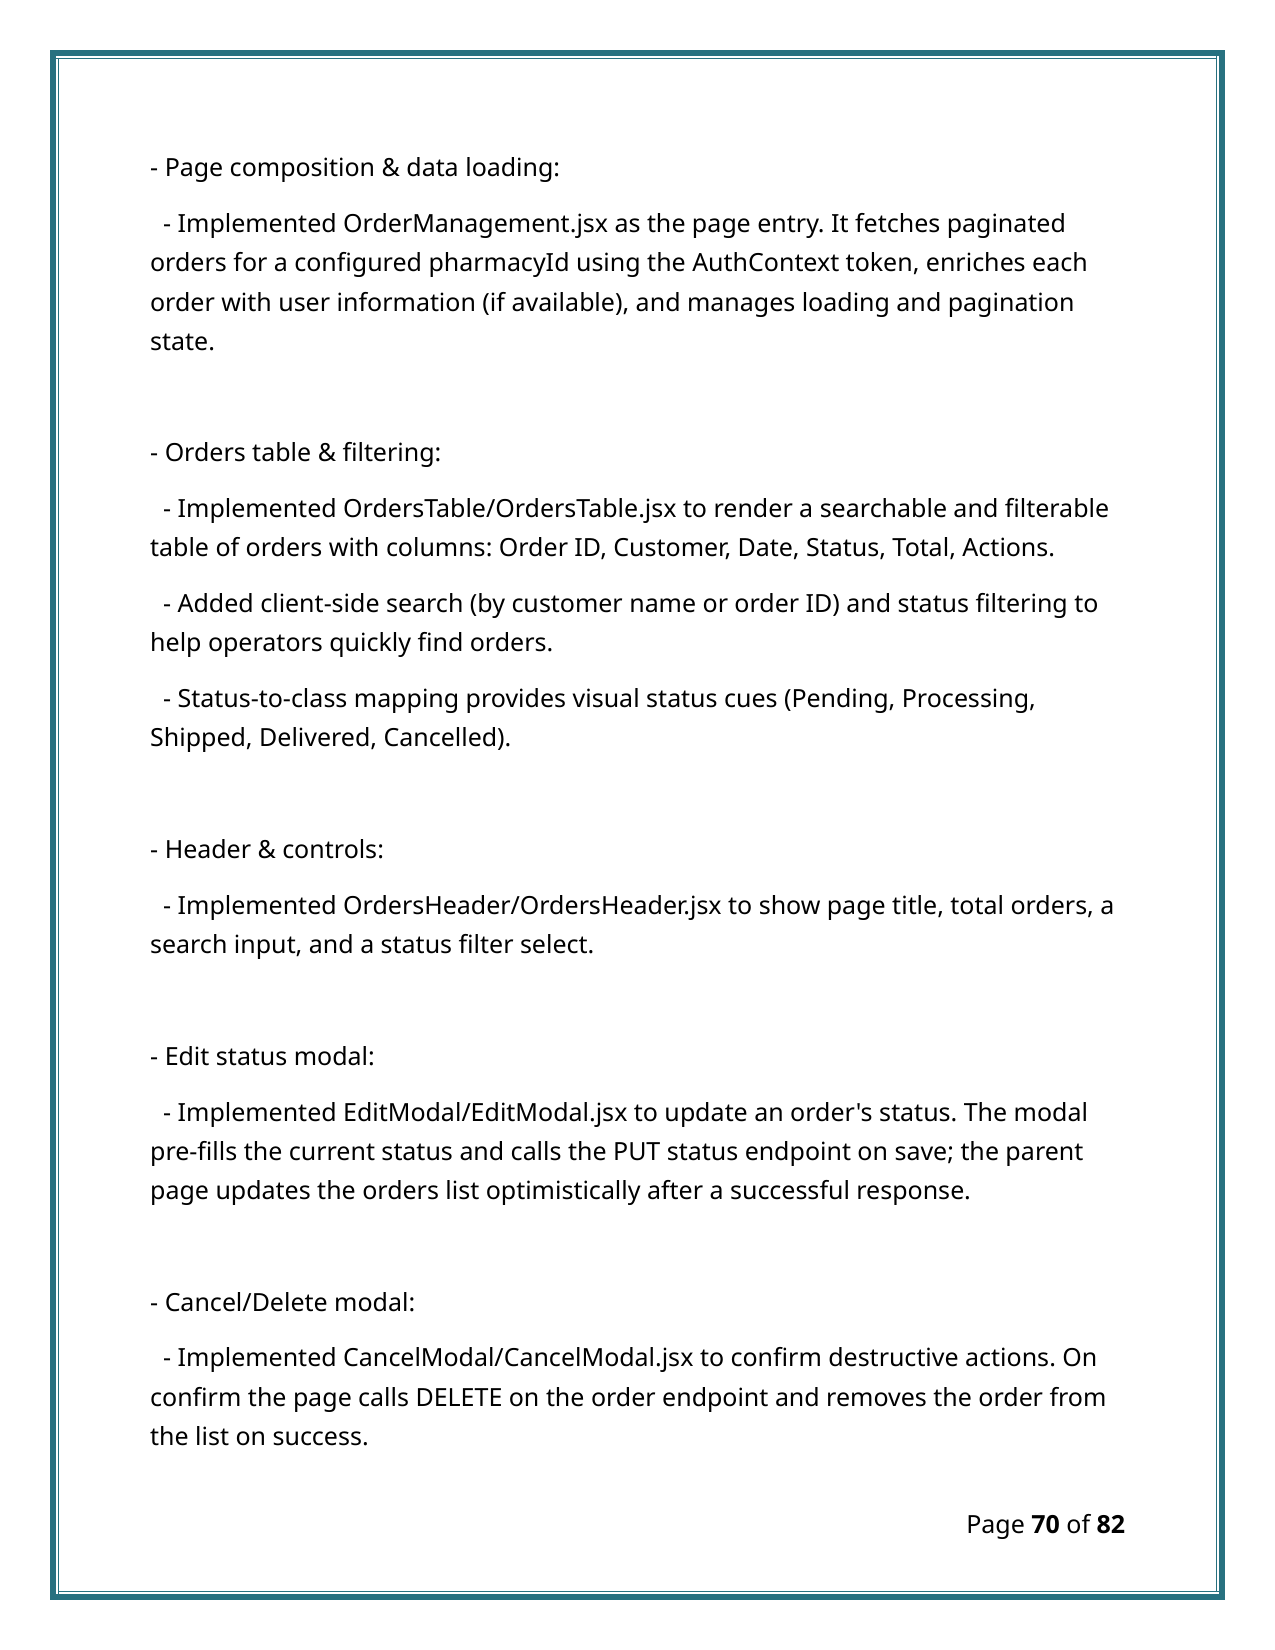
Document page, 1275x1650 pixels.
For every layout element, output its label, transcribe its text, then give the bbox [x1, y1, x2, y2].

text - Added client-side search (by customer name or order ID) and status filtering to help operators quickly find orders. [150, 586, 1125, 659]
text - Implemented OrdersHeader/OrdersHeader.jsx to show page title, total orders, a search input, and a status filter select. [150, 887, 1125, 961]
text - Implemented OrderManagement.jsx as the page entry. It fetches paginated orders for a configured pharmacyId using the AuthContext token, enriches each order with user information (if available), and manages loading and pagination state. [150, 206, 1125, 357]
text - Header & controls: [150, 832, 1125, 866]
text - Page composition & data loading: [150, 150, 1125, 184]
text - Implemented CancelModal/CancelModal.jsx to confirm destructive actions. On confirm the page calls DELETE on the order endpoint and removes the order from the list on success. [150, 1340, 1125, 1452]
text - Edit status modal: [150, 1038, 1125, 1072]
text - Orders table & filtering: [150, 435, 1125, 469]
text - Cancel/Delete modal: [150, 1284, 1125, 1318]
text - Implemented OrdersTable/OrdersTable.jsx to render a searchable and filterable table of orders with columns: Order ID, Customer, Date, Status, Total, Actions. [150, 491, 1125, 564]
text - Status-to-class mapping provides visual status cues (Pending, Processing, Shipped, Delivered, Cancelled). [150, 681, 1125, 754]
text - Implemented EditModal/EditModal.jsx to update an order's status. The modal pre-fills the current status and calls the PUT status endpoint on save; the parent page updates the orders list optimistically after a successful response. [150, 1094, 1125, 1207]
